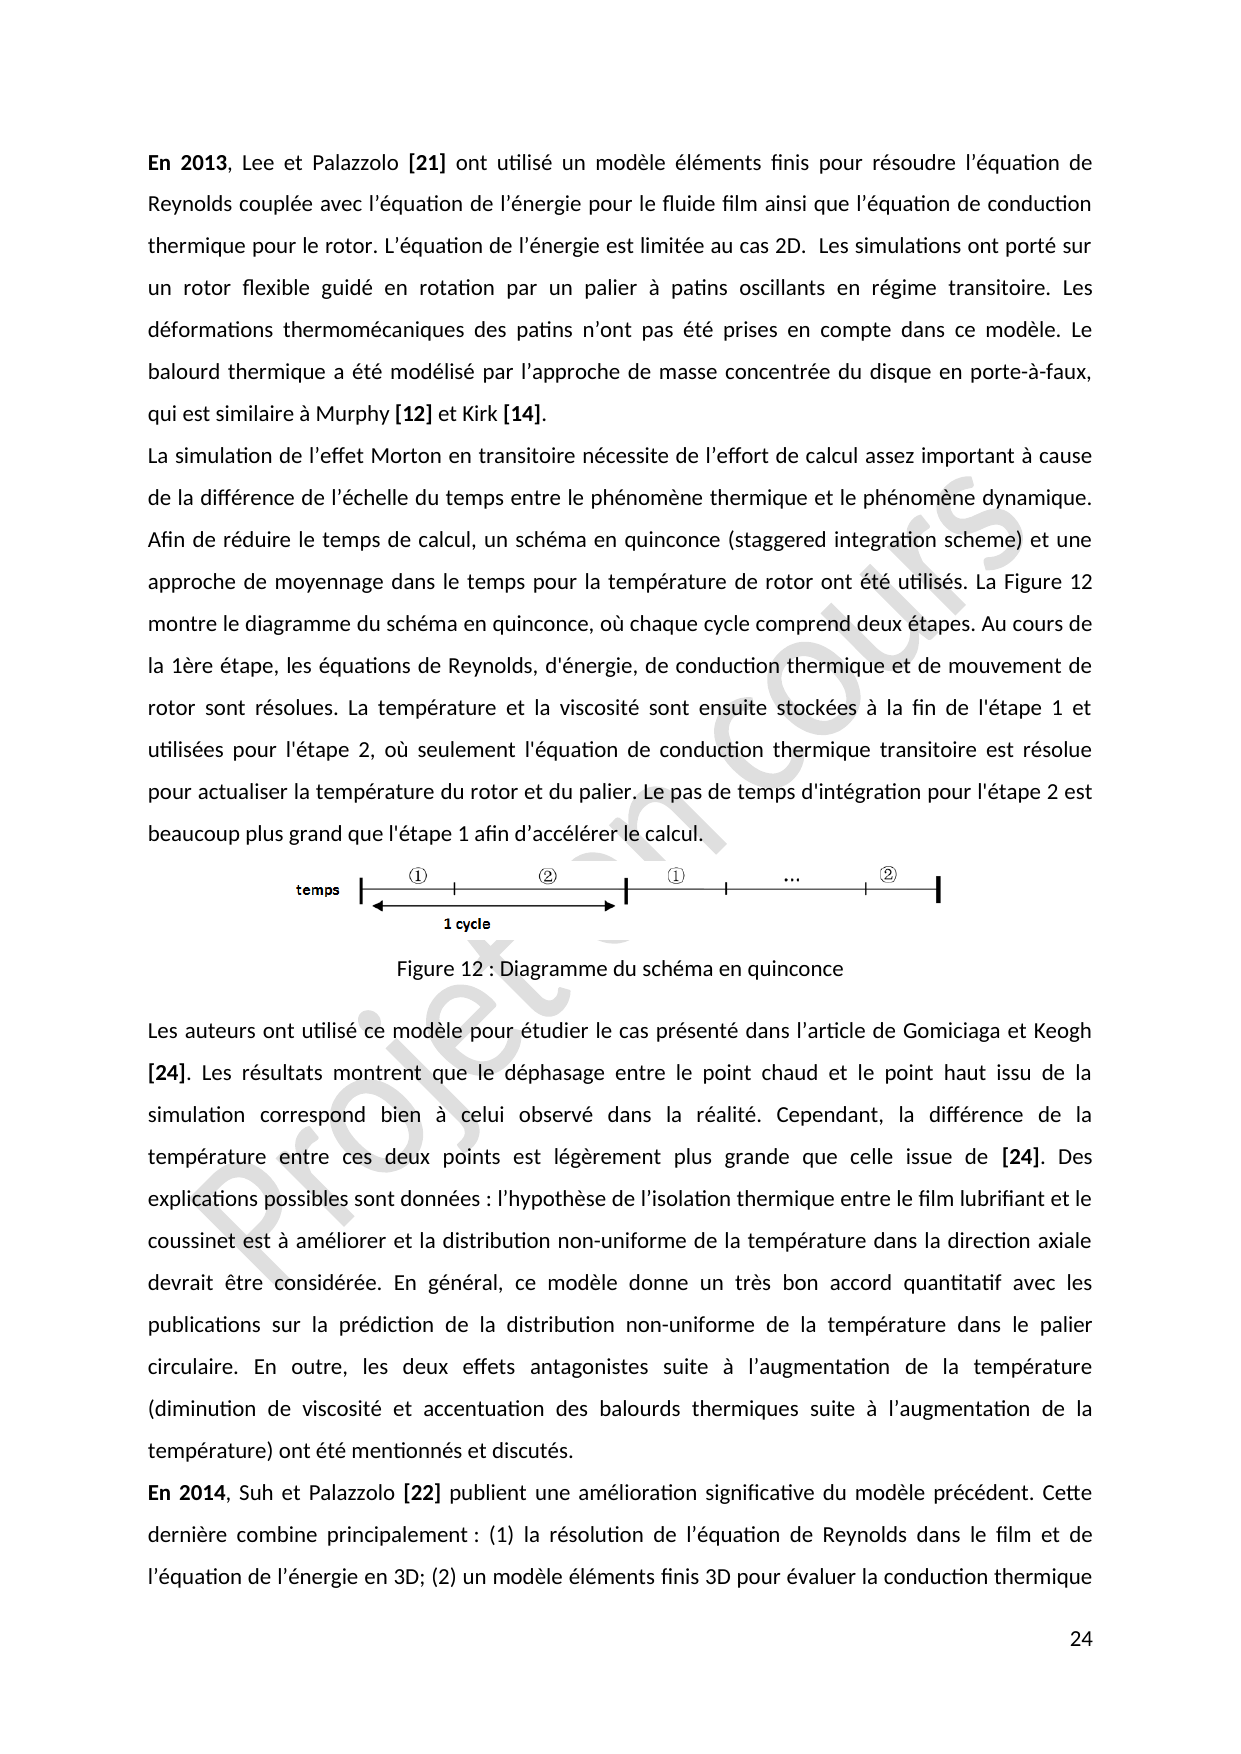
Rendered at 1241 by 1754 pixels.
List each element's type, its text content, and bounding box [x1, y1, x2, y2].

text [148, 1478, 1093, 1590]
text En 2013, Lee et Palazzolo [21] ont utilisé un modèle éléments finis pour résoudre l’équation de Reynolds couplée avec l’équation de l’énergie pour le fluide film ainsi que l’équation de conduction thermique pour le rotor. L’équation de l’énergie est limitée au cas 2D. Les simulations ont porté sur un rotor flexible guidé en rotation par un palier à patins oscillants en régime transitoire. Les déformations thermomécaniques des patins n’ont pas été prises en compte dans ce modèle. Le balourd thermique a été modélisé par l’approche de masse concentrée du disque en porte-à-faux, qui est similaire à Murphy [12] et Kirk [14]. [148, 148, 1093, 427]
picture [285, 861, 955, 940]
text Figure 12 : Diagramme du schéma en quinconce [148, 954, 1093, 982]
text La simulation de l’effet Morton en transitoire nécessite de l’effort de calcul assez important à cause de la différence de l’échelle du temps entre le phénomène thermique et le phénomène dynamique. Afin de réduire le temps de calcul, un schéma en quinconce (staggered integration scheme) et une approche de moyennage dans le temps pour la température de rotor ont été utilisés. La Figure 12 montre le diagramme du schéma en quinconce, où chaque cycle comprend deux étapes. Au cours de la 1ère étape, les équations de Reynolds, d'énergie, de conduction thermique et de mouvement de rotor sont résolues. La température et la viscosité sont ensuite stockées à la fin de l'étape 1 et utilisées pour l'étape 2, où seulement l'équation de conduction thermique transitoire est résolue pour actualiser la température du rotor et du palier. Le pas de temps d'intégration pour l'étape 2 est beaucoup plus grand que l'étape 1 afin d’accélérer le calcul. [148, 441, 1093, 847]
text Les auteurs ont utilisé ce modèle pour étudier le cas présenté dans l’article de Gomiciaga et Keogh [24]. Les résultats montrent que le déphasage entre le point chaud et le point haut issu de la simulation correspond bien à celui observé dans la réalité. Cependant, la différence de la température entre ces deux points est légèrement plus grande que celle issue de [24]. Des explications possibles sont données : l’hypothèse de l’isolation thermique entre le film lubrifiant et le coussinet est à améliorer et la distribution non-uniforme de la température dans la direction axiale devrait être considérée. En général, ce modèle donne un très bon accord quantitatif avec les publications sur la prédiction de la distribution non-uniforme de la température dans le palier circulaire. En outre, les deux effets antagonistes suite à l’augmentation de la température (diminution de viscosité et accentuation des balourds thermiques suite à l’augmentation de la température) ont été mentionnés et discutés. [148, 1016, 1093, 1464]
